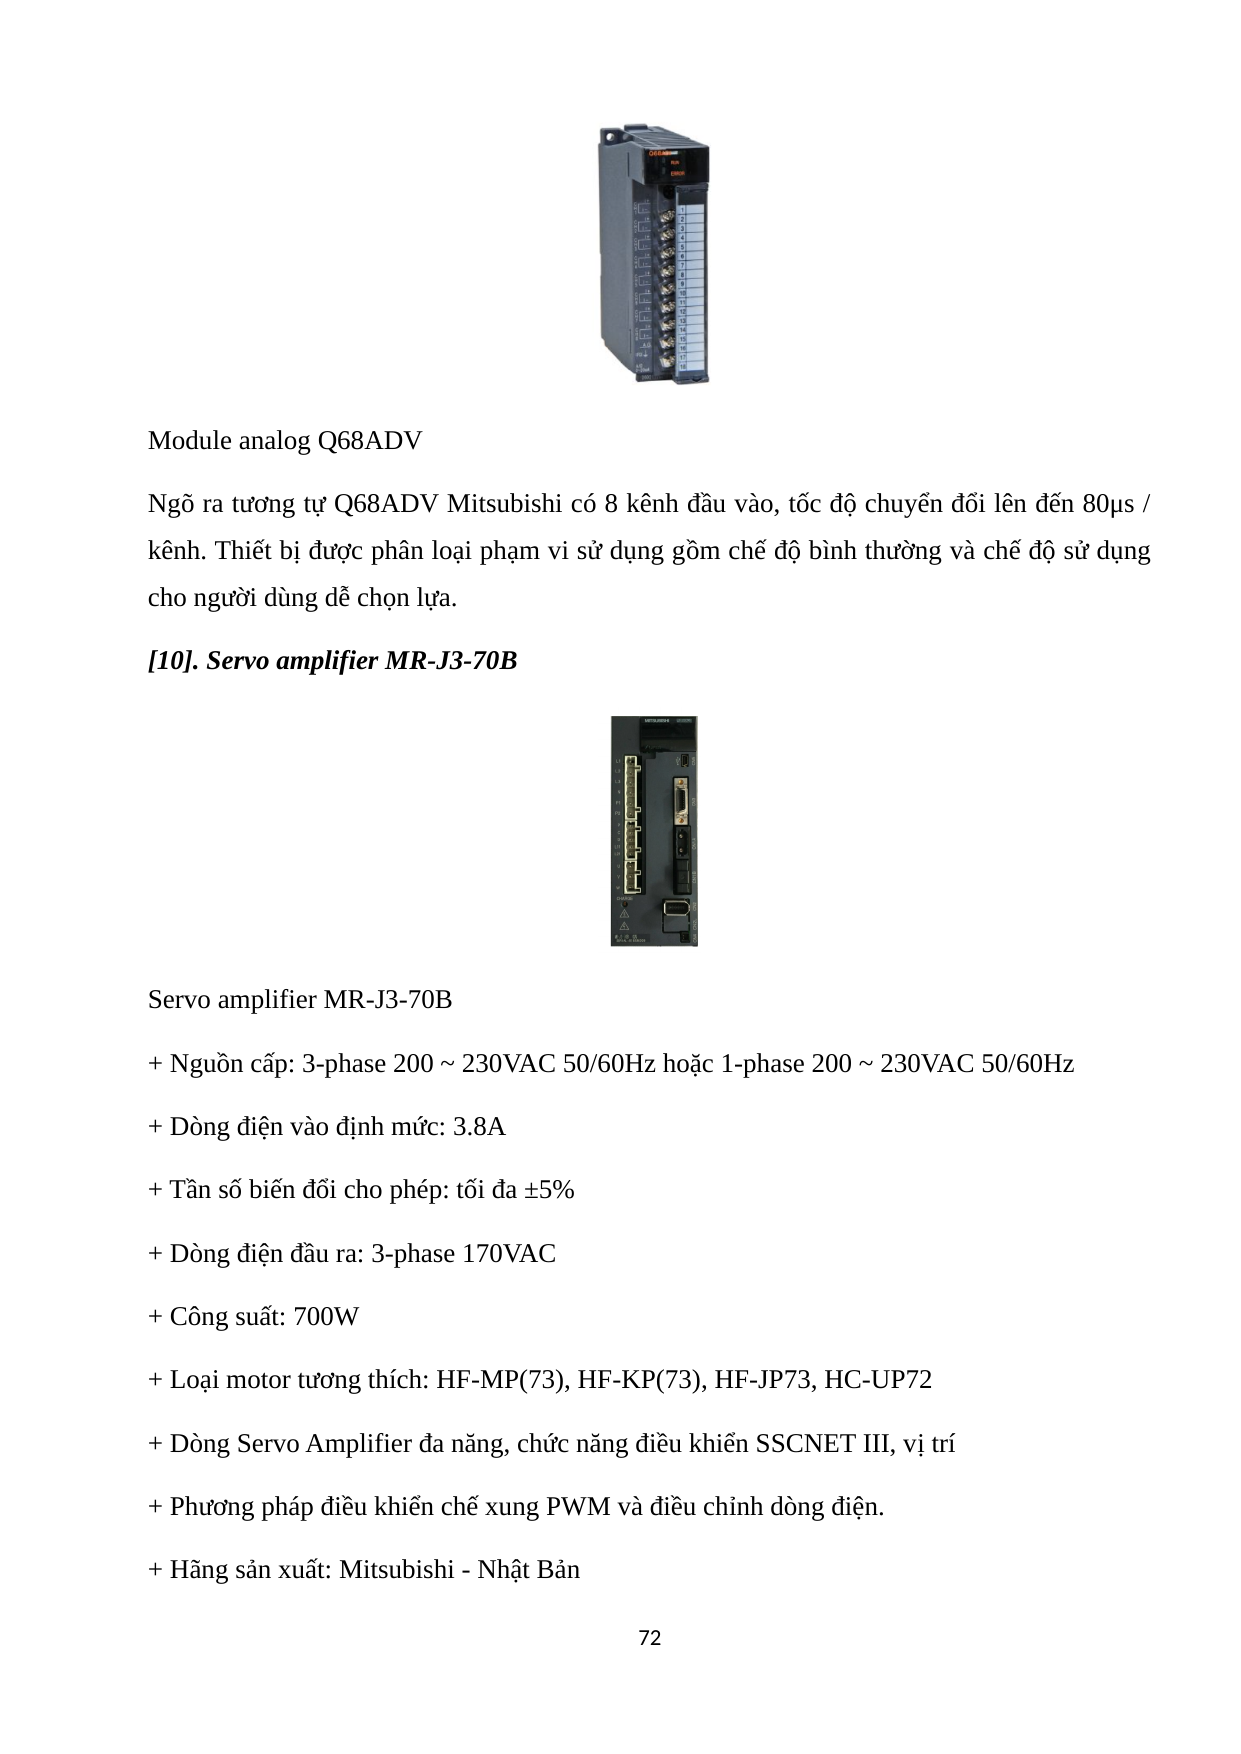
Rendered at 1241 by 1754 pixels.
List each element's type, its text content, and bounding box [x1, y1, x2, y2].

picture [598, 707, 702, 953]
text Servo amplifier MR-J3-70B [148, 984, 1152, 1015]
picture [580, 118, 719, 394]
text + Hãng sản xuất: Mitsubishi - Nhật Bản [148, 1554, 1152, 1585]
text + Dòng điện vào định mức: 3.8A [148, 1110, 1152, 1141]
text + Dòng điện đầu ra: 3-phase 170VAC [148, 1237, 1152, 1268]
text + Nguồn cấp: 3-phase 200 ~ 230VAC 50/60Hz hoặc 1-phase 200 ~ 230VAC 50/60Hz [148, 1047, 1152, 1078]
text + Loại motor tương thích: HF-MP(73), HF-KP(73), HF-JP73, HC-UP72 [148, 1364, 1152, 1395]
text Module analog Q68ADV [148, 424, 1152, 455]
text + Tần số biến đổi cho phép: tối đa ±5% [148, 1174, 1152, 1205]
text + Công suất: 700W [148, 1300, 1152, 1331]
text + Dòng Servo Amplifier đa năng, chức năng điều khiển SSCNET III, vị trí [148, 1427, 1152, 1458]
text + Phương pháp điều khiển chế xung PWM và điều chỉnh dòng điện. [148, 1490, 1152, 1521]
text [10]. Servo amplifier MR-J3-70B [148, 644, 1152, 675]
text Ngõ ra tương tự Q68ADV Mitsubishi có 8 kênh đầu vào, tốc độ chuyển đổi lên đến 80μs / kênh. Thiết bị được phân loại phạm vi sử dụng gồm chế độ bình thường và chế độ sử dụng cho người dùng dễ chọn lựa. [148, 488, 1152, 612]
